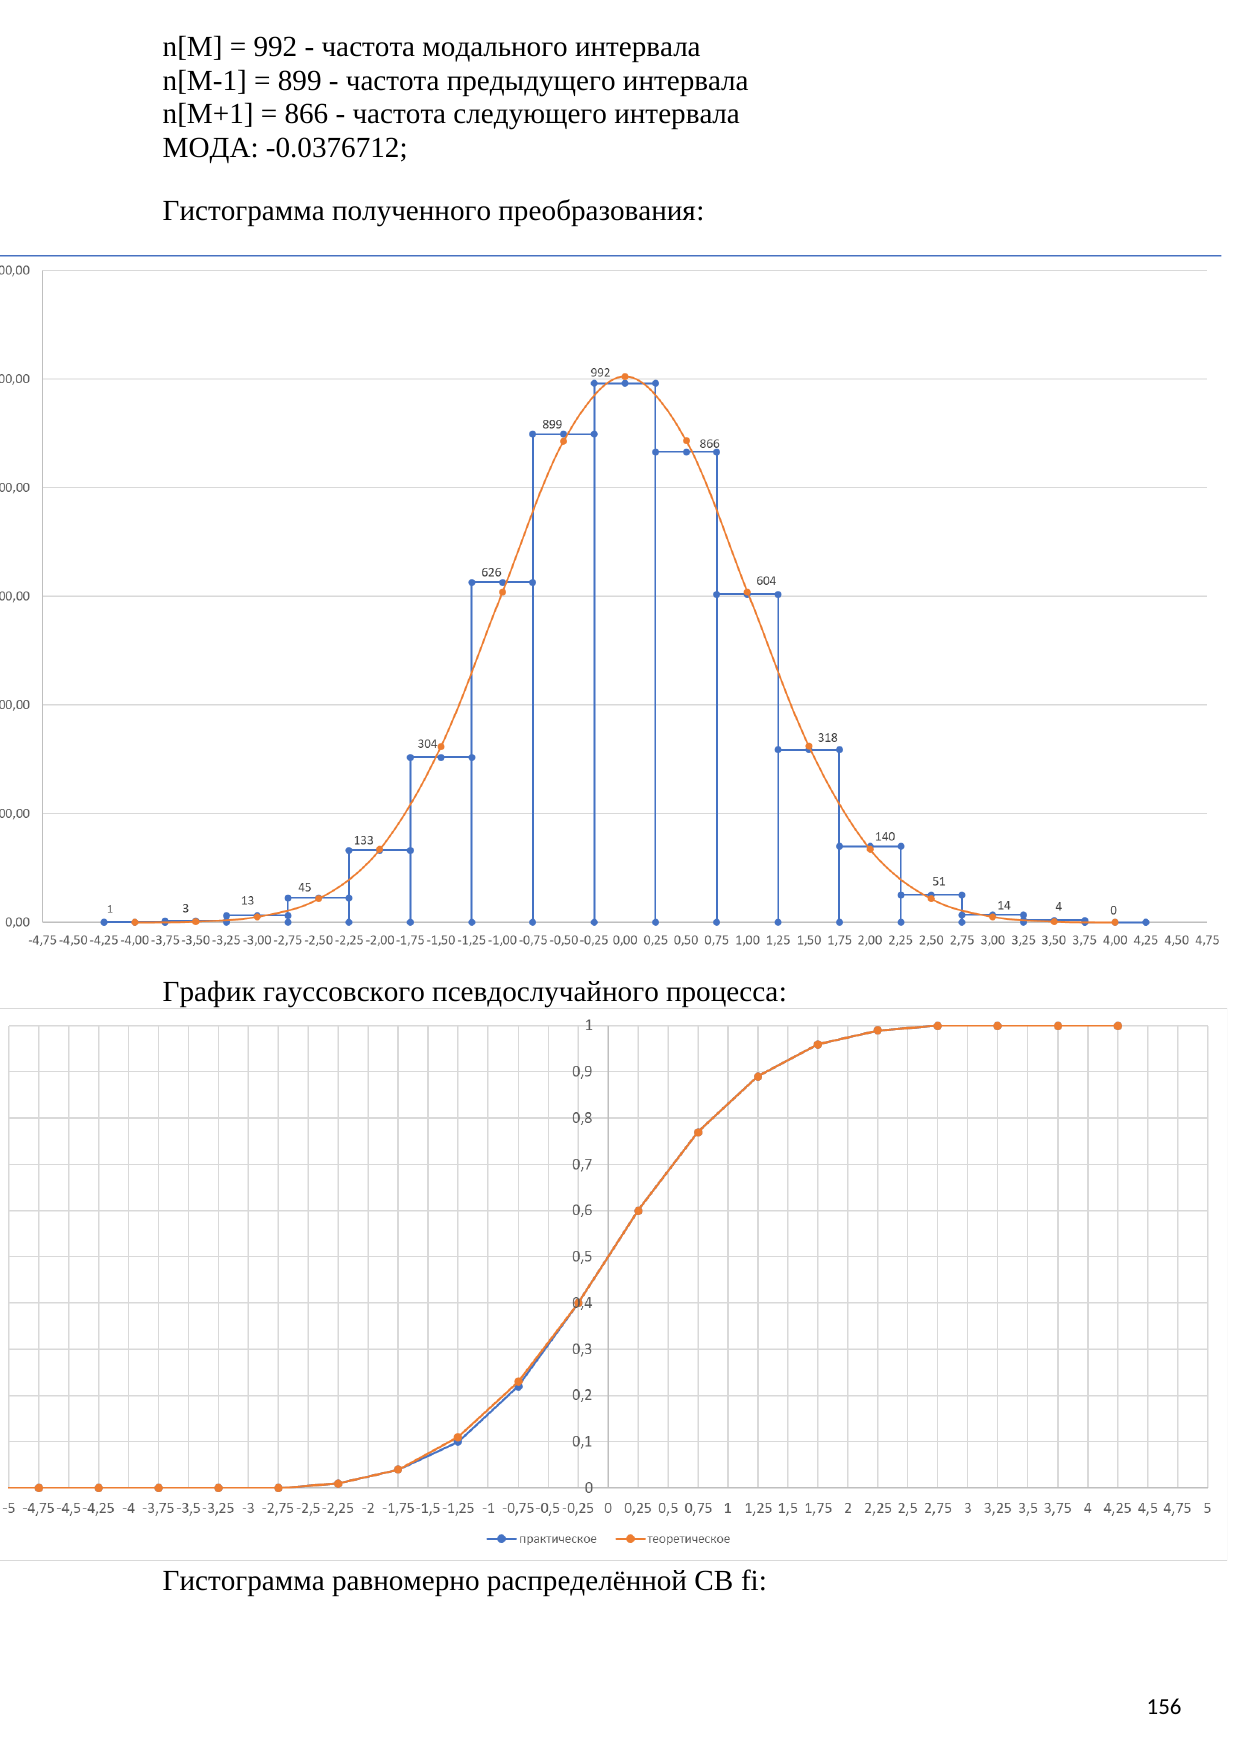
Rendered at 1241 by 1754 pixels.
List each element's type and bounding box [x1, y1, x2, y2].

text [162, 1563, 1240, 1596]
picture [0, 255, 1222, 946]
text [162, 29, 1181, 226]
picture [0, 1008, 1228, 1561]
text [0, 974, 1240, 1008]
